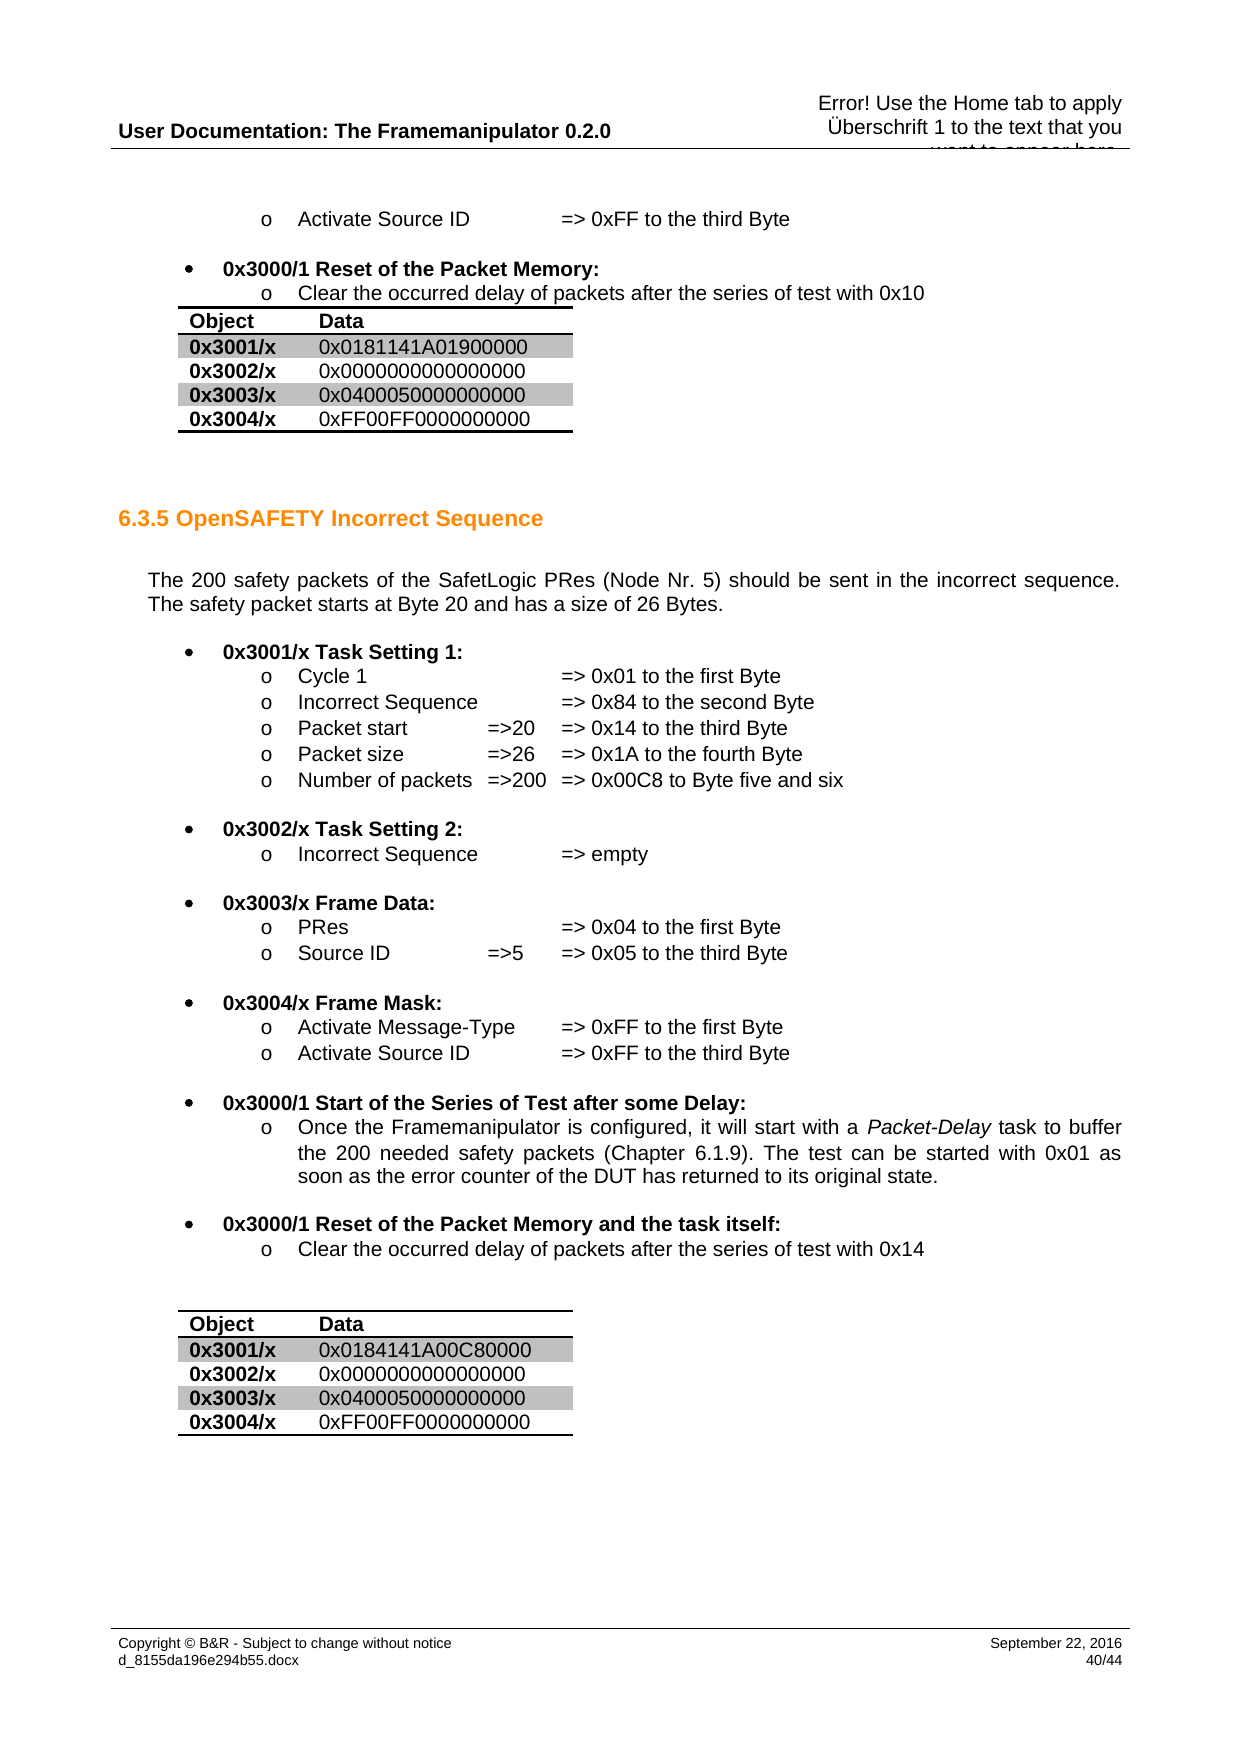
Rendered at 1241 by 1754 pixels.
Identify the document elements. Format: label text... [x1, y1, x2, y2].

list 0x3003/x Frame Data: [185, 891, 1122, 915]
list 0x3000/1 Reset of the Packet Memory: [185, 257, 1122, 281]
table_cell 0x3004/x [178, 1410, 307, 1434]
list Number of packets =>200 => 0x00C8 to Byte five and six [260, 767, 1122, 793]
list Cycle 1 => 0x01 to the first Byte [260, 664, 1122, 690]
list Activate Source ID => 0xFF to the third Byte [260, 207, 1122, 233]
table_cell 0x3002/x [178, 359, 307, 382]
table_header Data [307, 309, 573, 332]
table_header Object [178, 1312, 307, 1336]
list Source ID =>5 => 0x05 to the third Byte [260, 941, 1122, 967]
list Activate Source ID => 0xFF to the third Byte [260, 1041, 1122, 1067]
table_cell 0x3001/x [178, 1338, 307, 1362]
list Once the Framemanipulator is configured, it will start with a Packet-Delay task to buffer the 200 needed safety packets (Chapter 6.1.9). The test can be started with 0x01 as soon as the error counter of the DUT has returned to its original state. [260, 1114, 1122, 1188]
list Packet size =>26 => 0x1A to the fourth Byte [260, 742, 1122, 767]
table_cell 0x3003/x [178, 383, 307, 406]
list 0x3004/x Frame Mask: [185, 991, 1122, 1015]
list 0x3000/1 Reset of the Packet Memory and the task itself: [185, 1212, 1122, 1236]
list Incorrect Sequence => 0x84 to the second Byte [260, 690, 1122, 716]
list PRes => 0x04 to the first Byte [260, 915, 1122, 941]
text The 200 safety packets of the SafetLogic PRes (Node Nr. 5) should be sent in the incorrect sequence. The safety packet starts at Byte 20 and has a size of 26 Bytes. [148, 568, 1122, 616]
subtitle OpenSAFETY Incorrect Sequence [118, 505, 1122, 532]
list Packet start =>20 => 0x14 to the third Byte [260, 716, 1122, 742]
table_cell 0x3003/x [178, 1386, 307, 1410]
list 0x3001/x Task Setting 1: [185, 640, 1122, 664]
table_header Object [178, 309, 307, 332]
table_cell 0x0400050000000000 [307, 383, 573, 406]
table_cell 0x0184141A00C80000 [307, 1338, 573, 1362]
list Clear the occurred delay of packets after the series of test with 0x14 [260, 1236, 1122, 1262]
table_cell 0x3004/x [178, 406, 307, 430]
table_header Data [307, 1312, 573, 1336]
table_cell 0x0400050000000000 [307, 1386, 573, 1410]
list Clear the occurred delay of packets after the series of test with 0x10 [260, 281, 1122, 306]
table_cell 0x0000000000000000 [307, 359, 573, 382]
table_cell 0x0181141A01900000 [307, 335, 573, 358]
list Activate Message-Type => 0xFF to the first Byte [260, 1015, 1122, 1041]
table_cell 0x0000000000000000 [307, 1362, 573, 1386]
table_cell 0x3001/x [178, 335, 307, 358]
table_cell 0x3002/x [178, 1362, 307, 1386]
table_cell 0xFF00FF0000000000 [307, 1410, 573, 1434]
table_cell 0xFF00FF0000000000 [307, 406, 573, 430]
list 0x3002/x Task Setting 2: [185, 817, 1122, 841]
list Incorrect Sequence => empty [260, 841, 1122, 867]
list 0x3000/1 Start of the Series of Test after some Delay: [185, 1091, 1122, 1114]
